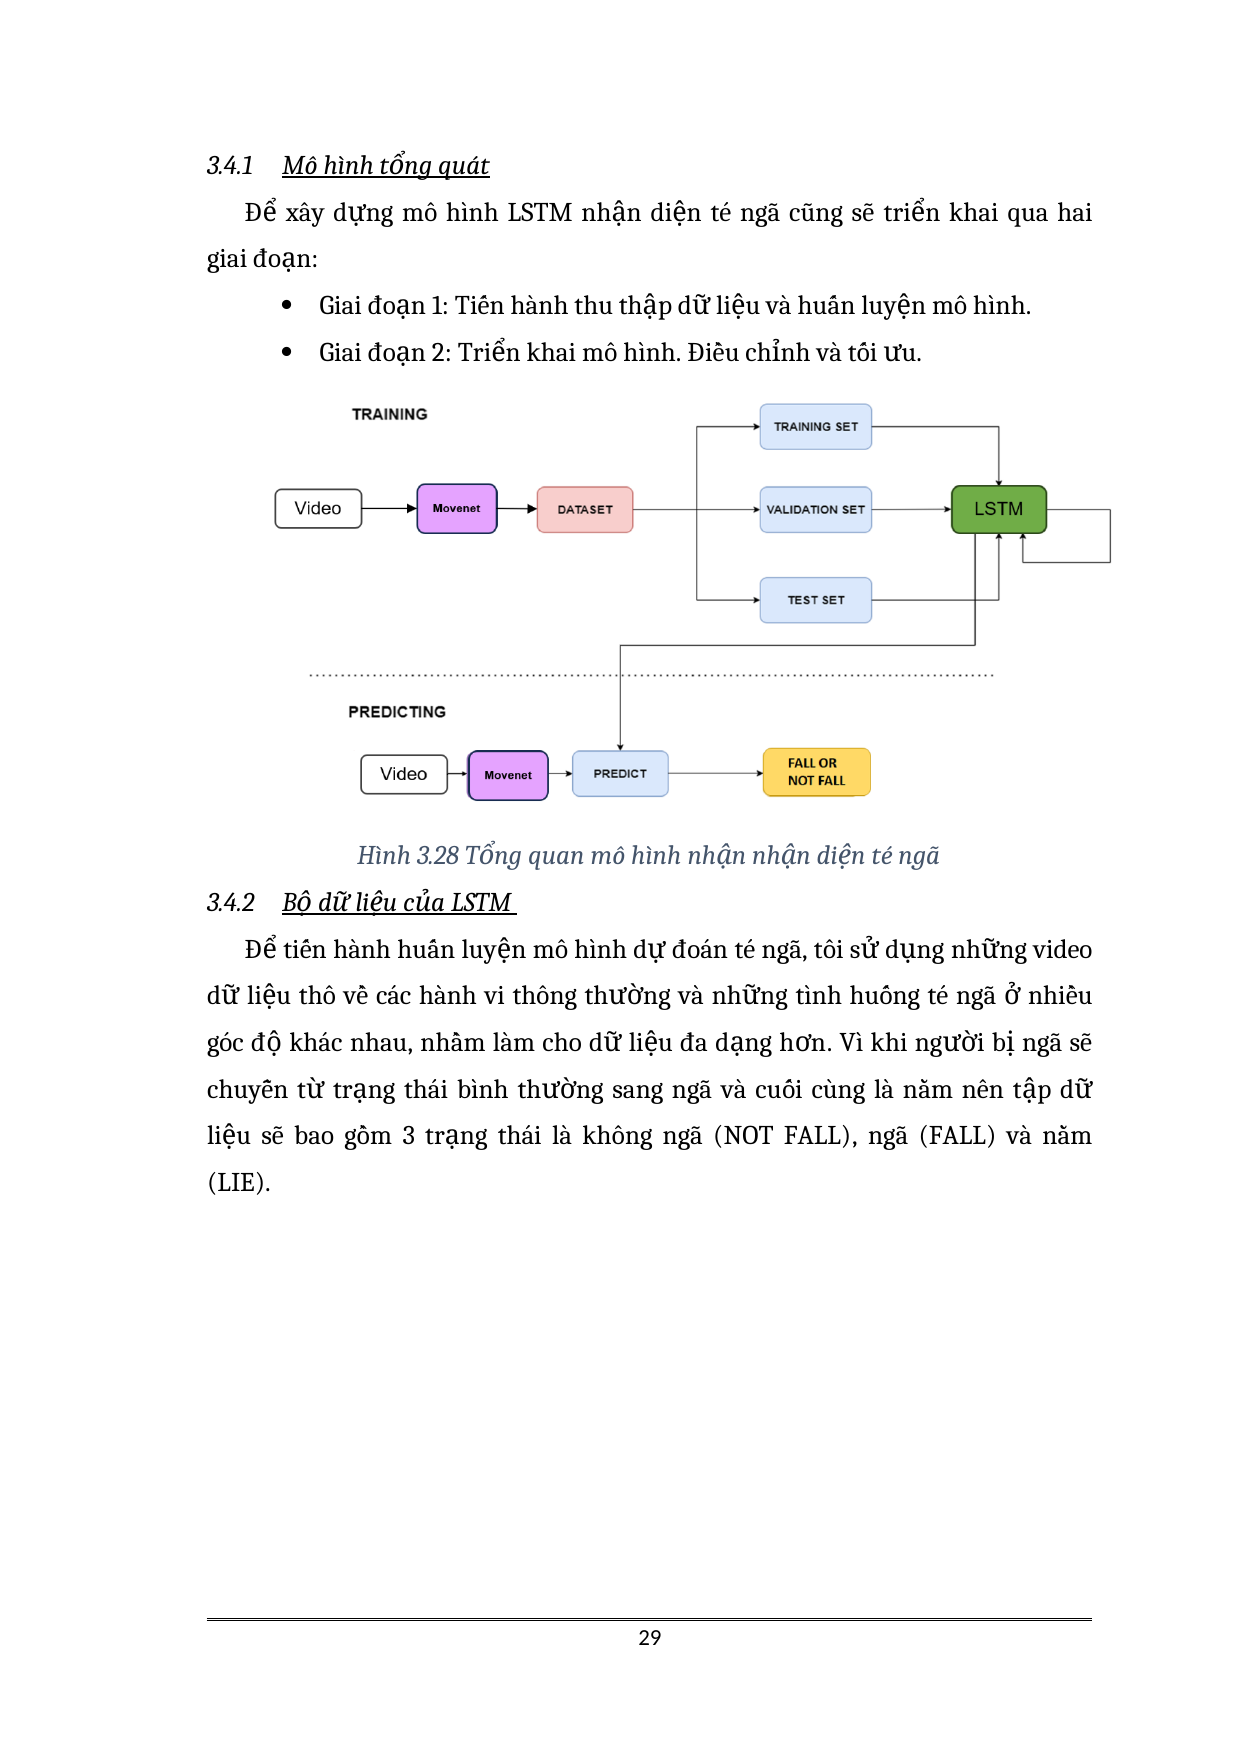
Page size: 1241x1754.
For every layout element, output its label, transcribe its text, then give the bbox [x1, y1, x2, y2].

list Giai đoạn 1: Tiến hành thu thập dữ liệu và huấn luyện mô hình. [282, 290, 1092, 321]
list Giai đoạn 2: Triển khai mô hình. Điều chỉnh và tối ưu. [282, 337, 1092, 368]
subtitle Mô hình tổng quát [207, 150, 1092, 181]
text Để tiến hành huấn luyện mô hình dự đoán té ngã, tôi sử dụng những video dữ liệu thô về các hành vi thông thường và những tình huống té ngã ở nhiều góc độ khác nhau, nhầm làm cho dữ liệu đa dạng hơn. Vì khi người bị ngã sẽ chuyễn từ trạng thái bình thường sang ngã và cuối cùng là nằm nên tập dữ liệu sẽ bao gồm 3 trạng thái là không ngã (NOT FALL), ngã (FALL) và nằm (LIE). [207, 934, 1092, 1198]
subtitle Bộ dữ liệu của LSTM [207, 887, 1092, 918]
text Để xây dựng mô hình LSTM nhận diện té ngã cũng sẽ triển khai qua hai giai đoạn: [207, 197, 1092, 274]
picture [244, 383, 1129, 825]
